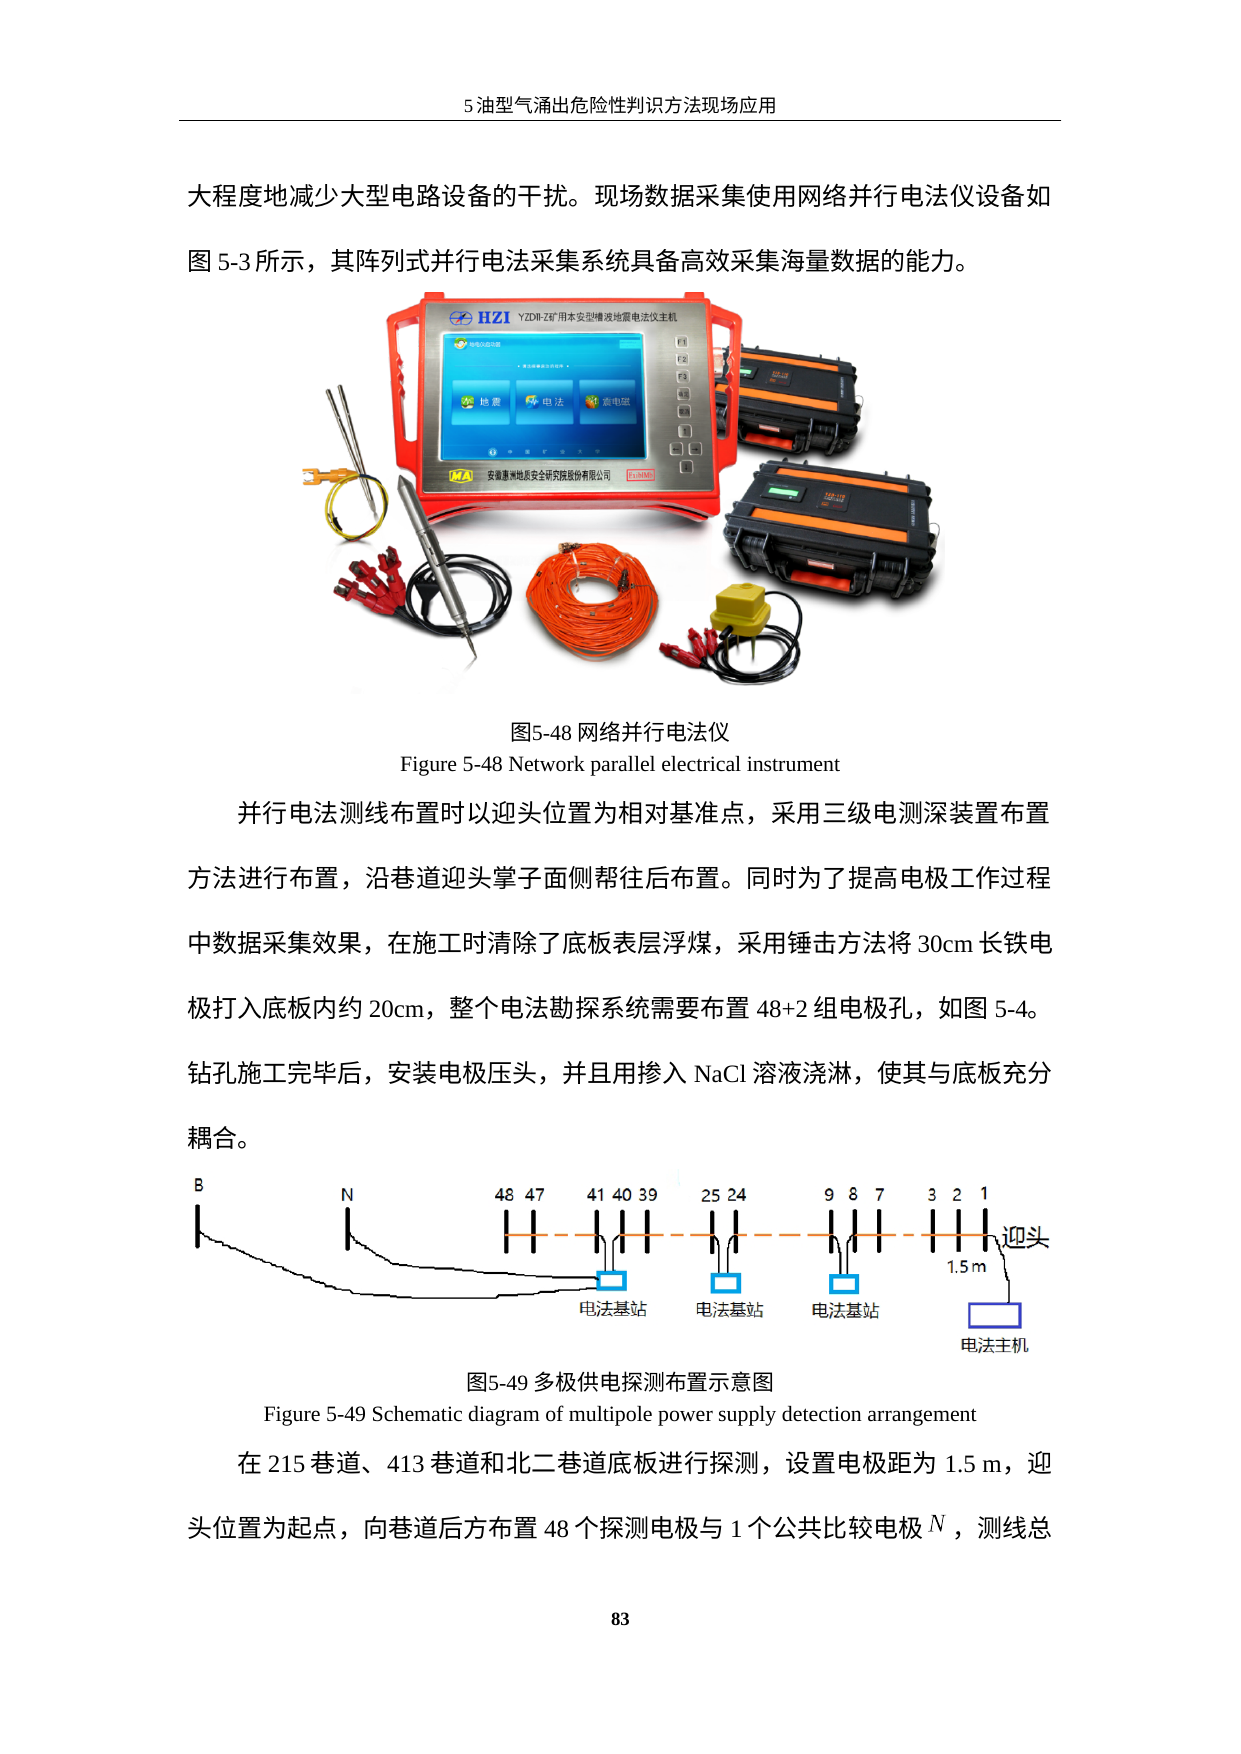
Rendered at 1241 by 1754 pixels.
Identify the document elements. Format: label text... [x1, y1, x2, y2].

picture [188, 1169, 1053, 1356]
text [187, 162, 1053, 292]
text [187, 1429, 1053, 1559]
picture [295, 292, 945, 694]
text 并行电法测线布置时以迎头位置为相对基准点，采用三级电测深装置布置方法进行布置，沿巷道迎头掌子面侧帮往后布置。同时为了提高电极工作过程中数据采集效果，在施工时清除了底板表层浮煤，采用锤击方法将30cm长铁电极打入底板内约20cm，整个电法勘探系统需要布置48+2组电极孔，如图5-4。钻孔施工完毕后，安装电极压头，并且用掺入 NaCl 溶液浇淋，使其与底板充分耦合。 [187, 779, 1053, 1169]
